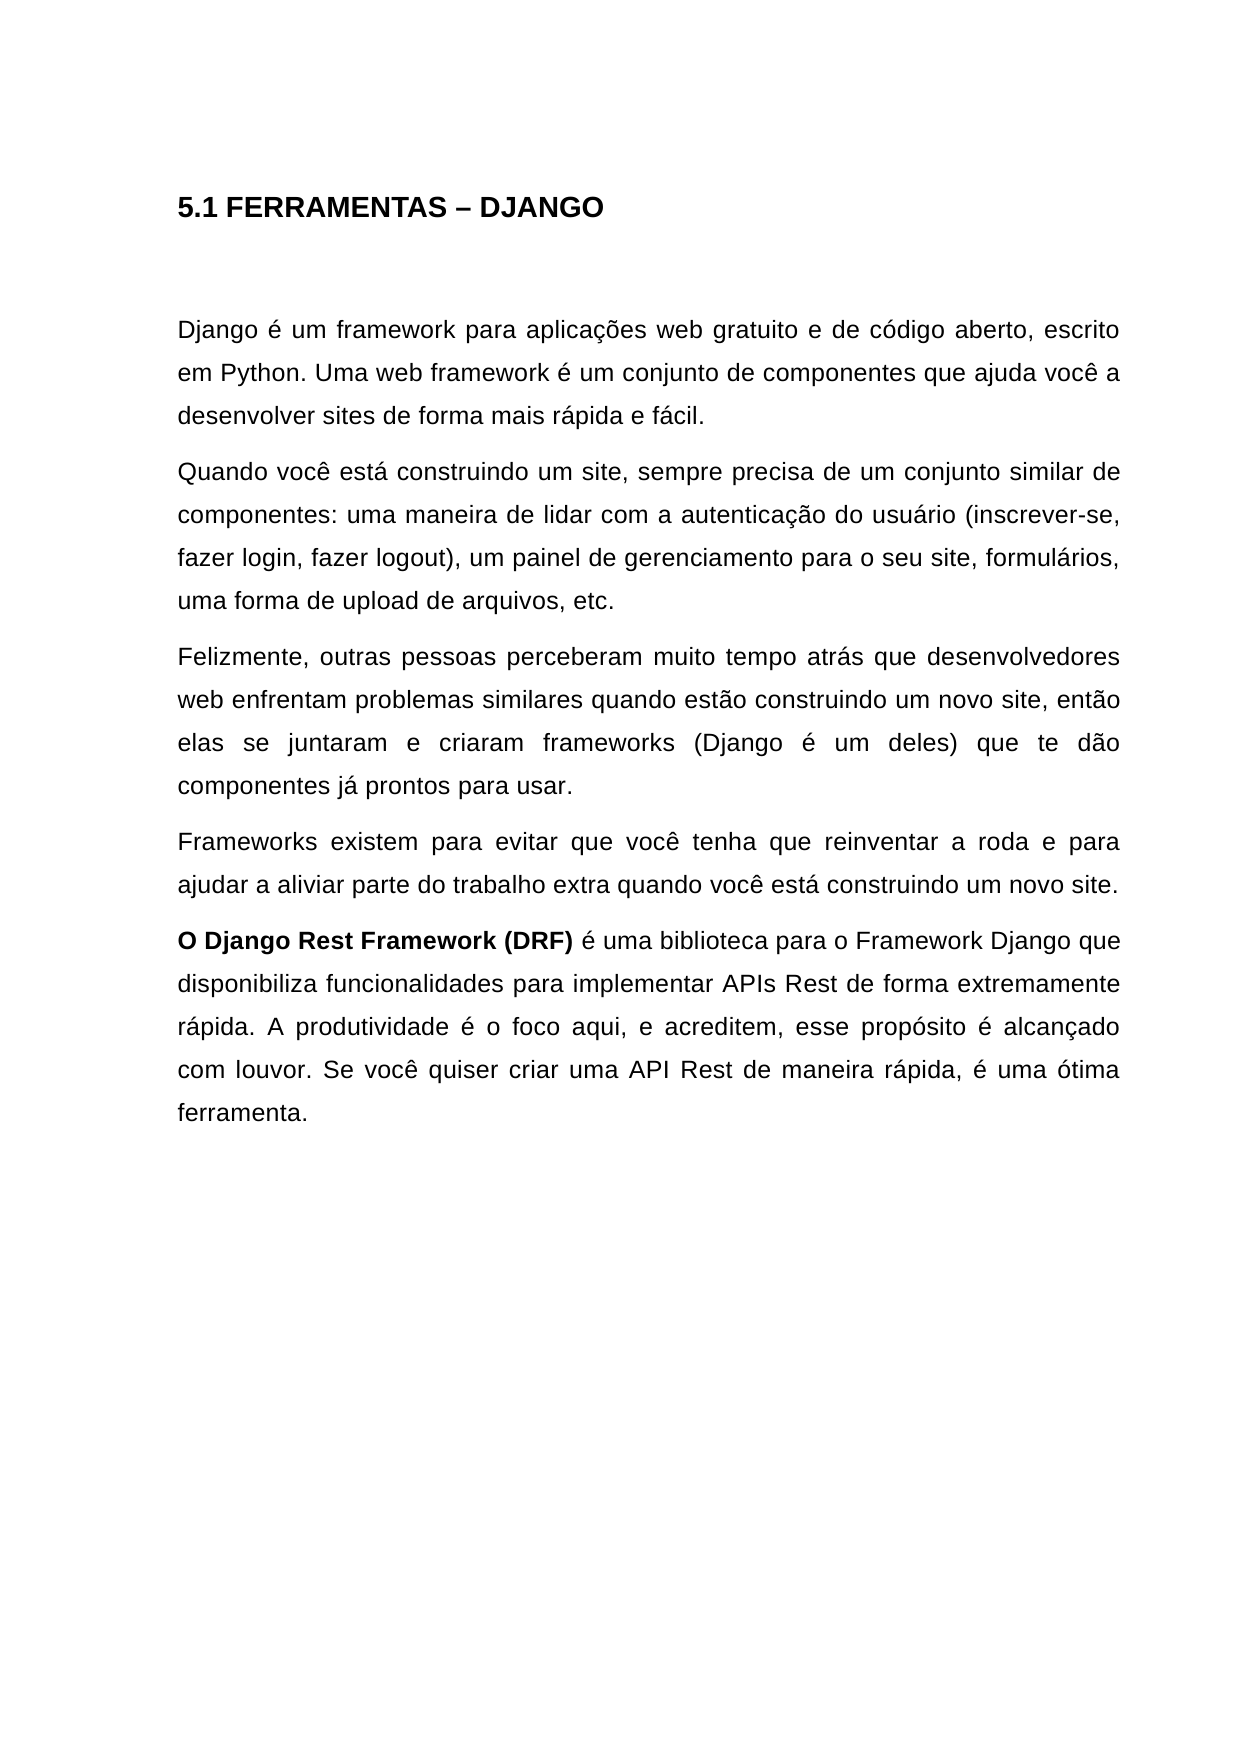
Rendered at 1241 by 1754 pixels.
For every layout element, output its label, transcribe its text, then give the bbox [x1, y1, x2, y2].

text O Django Rest Framework (DRF) é uma biblioteca para o Framework Django que disponibiliza funcionalidades para implementar APIs Rest de forma extremamente rápida. A produtividade é o foco aqui, e acreditem, esse propósito é alcançado com louvor. Se você quiser criar uma API Rest de maneira rápida, é uma ótima ferramenta. [177, 926, 1122, 1127]
text Felizmente, outras pessoas perceberam muito tempo atrás que desenvolvedores web enfrentam problemas similares quando estão construindo um novo site, então elas se juntaram e criaram frameworks (Django é um deles) que te dão componentes já prontos para usar. [177, 642, 1122, 800]
text Django é um framework para aplicações web gratuito e de código aberto, escrito em Python. Uma web framework é um conjunto de componentes que ajuda você a desenvolver sites de forma mais rápida e fácil. [177, 315, 1122, 430]
text Frameworks existem para evitar que você tenha que reinventar a roda e para ajudar a aliviar parte do trabalho extra quando você está construindo um novo site. [177, 827, 1122, 899]
subtitle 5.1 FERRAMENTAS – DJANGO [177, 190, 1122, 223]
text Quando você está construindo um site, sempre precisa de um conjunto similar de componentes: uma maneira de lidar com a autenticação do usuário (inscrever-se, fazer login, fazer logout), um painel de gerenciamento para o seu site, formulários, uma forma de upload de arquivos, etc. [177, 457, 1122, 615]
